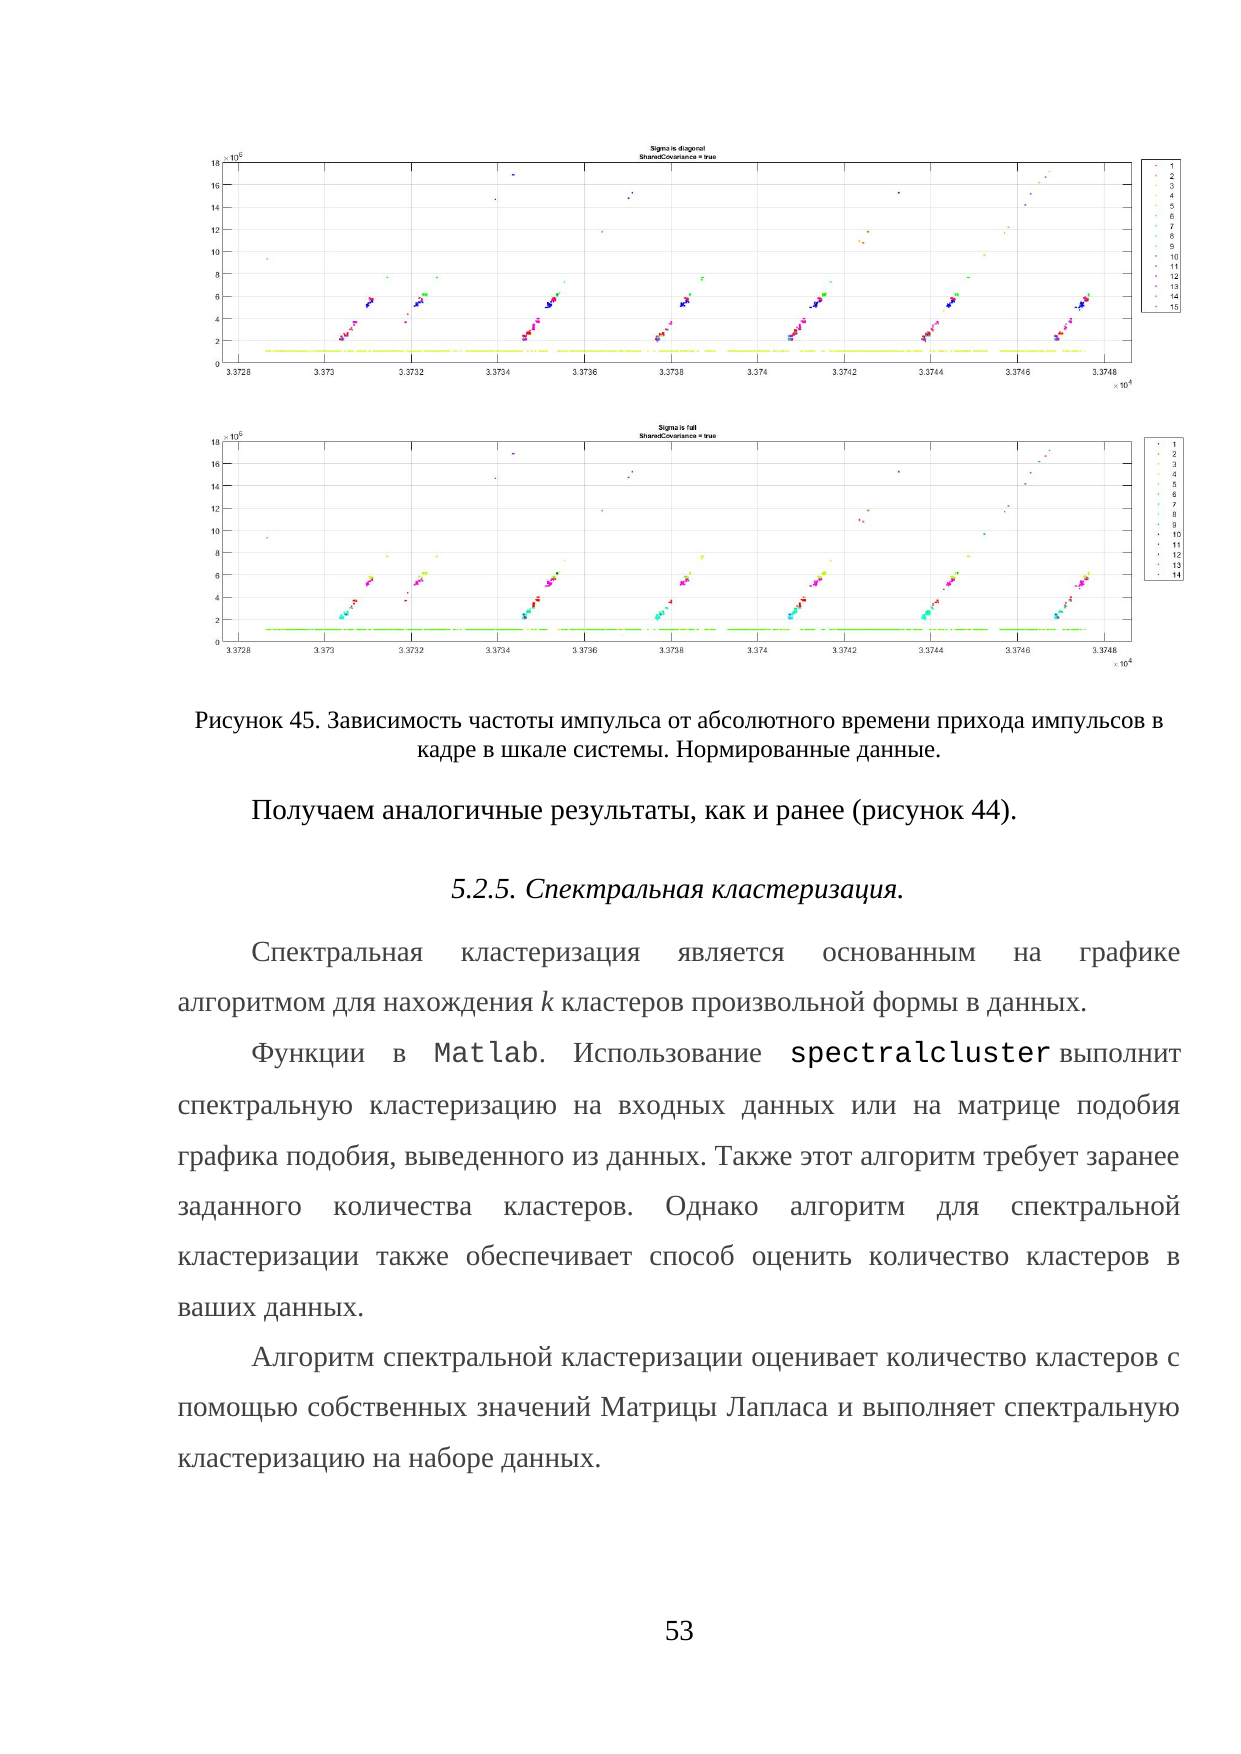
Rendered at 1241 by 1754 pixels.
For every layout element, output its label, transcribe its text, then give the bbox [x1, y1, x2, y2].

picture [177, 118, 1241, 706]
text Алгоритм спектральной кластеризации оценивает количество кластеров с помощью собственных значений Матрицы Лапласа и выполняет спектральную кластеризацию на наборе данных. [177, 1339, 1181, 1473]
text Получаем аналогичные результаты, как и ранее (рисунок 44). [177, 792, 1181, 825]
subtitle Спектральная кластеризация. [177, 871, 1181, 905]
text Рисунок 45. Зависимость частоты импульса от абсолютного времени прихода импульсов в кадре в шкале системы. Нормированные данные. [177, 706, 1181, 763]
text Функции в Matlab. Использование spectralcluster выполнит спектральную кластеризацию на входных данных или на матрице подобия графика подобия, выведенного из данных. Также этот алгоритм требует заранее заданного количества кластеров. Однако алгоритм для спектральной кластеризации также обеспечивает способ оценить количество кластеров в ваших данных. [177, 1035, 1181, 1322]
text Спектральная кластеризация является основанным на графике алгоритмом для нахождения k кластеров произвольной формы в данных. [177, 934, 1181, 1018]
